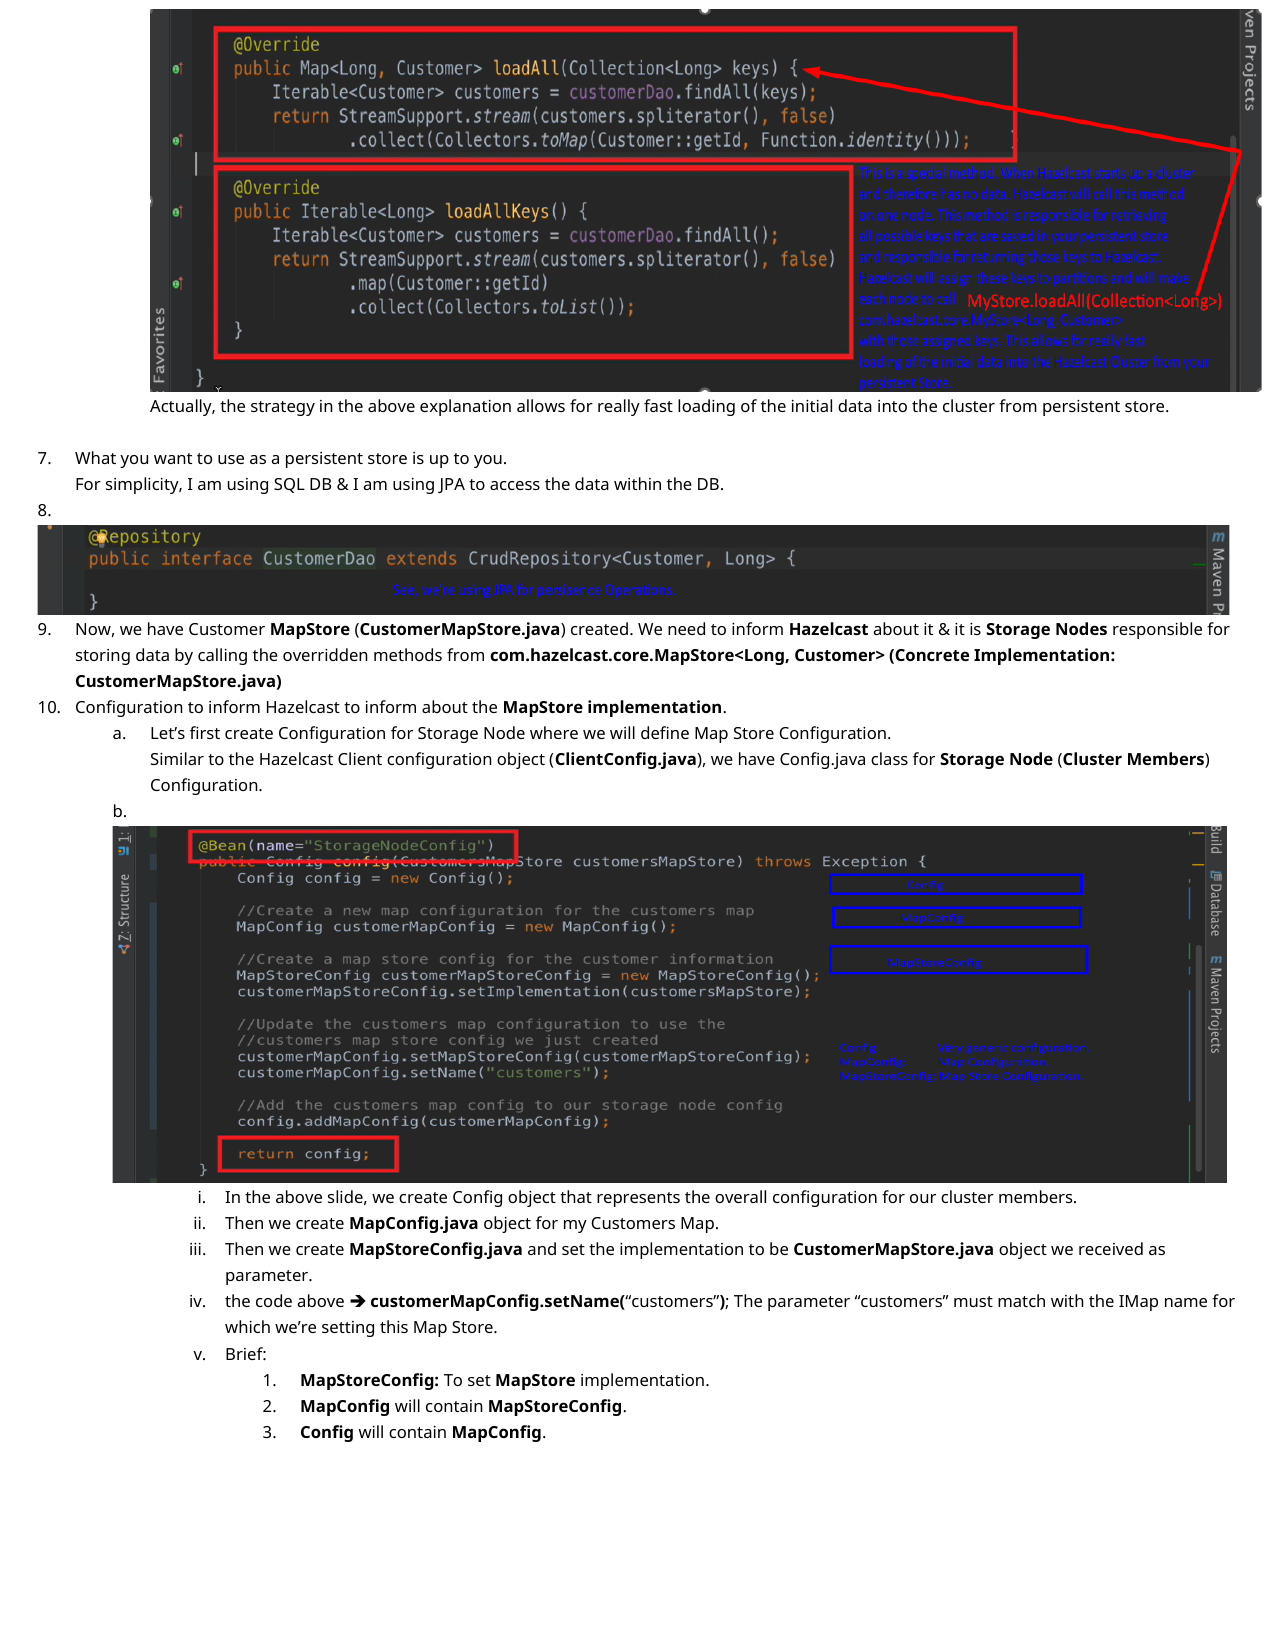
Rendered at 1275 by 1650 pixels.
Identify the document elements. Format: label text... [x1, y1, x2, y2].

list Then we create MapConfig.java object for my Customers Map. [206, 1212, 1255, 1234]
picture [150, 9, 1262, 392]
list MapStoreConfig: To set MapStore implementation. [262, 1368, 1255, 1391]
picture [112, 826, 1227, 1183]
list Let’s first create Configuration for Storage Node where we will define Map Store Configuration. Similar to the Hazelcast Client configuration object (ClientConfig.java), we have Config.java class for Storage Node (Cluster Members) Configuration. [112, 722, 1255, 797]
list Then we create MapStoreConfig.java and set the implementation to be CustomerMapStore.java object we received as parameter. [206, 1238, 1255, 1287]
picture [37, 525, 1230, 615]
list Config will contain MapConfig. [262, 1420, 1255, 1443]
list Brief: [206, 1342, 1255, 1365]
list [112, 9, 1255, 443]
list MapConfig will contain MapStoreConfig. [262, 1394, 1255, 1417]
list Configuration to inform Hazelcast to inform about the MapStore implementation. [37, 696, 1255, 719]
list In the above slide, we create Config object that represents the overall configuration for our cluster members. [206, 1186, 1255, 1208]
list the code above customerMapConfig.setName(“customers”); The parameter “customers” must match with the IMap name for which we’re setting this Map Store. [206, 1290, 1255, 1339]
list What you want to use as a persistent store is up to you. [37, 447, 1255, 469]
list Now, we have Customer MapStore (CustomerMapStore.java) created. We need to inform Hazelcast about it & it is Storage Nodes responsible for storing data by calling the overridden methods from com.hazelcast.core.MapStore<Long, Customer> (Concrete Implementation: CustomerMapStore.java) [37, 618, 1255, 693]
list For simplicity, I am using SQL DB & I am using JPA to access the data within the DB. [75, 473, 1255, 496]
